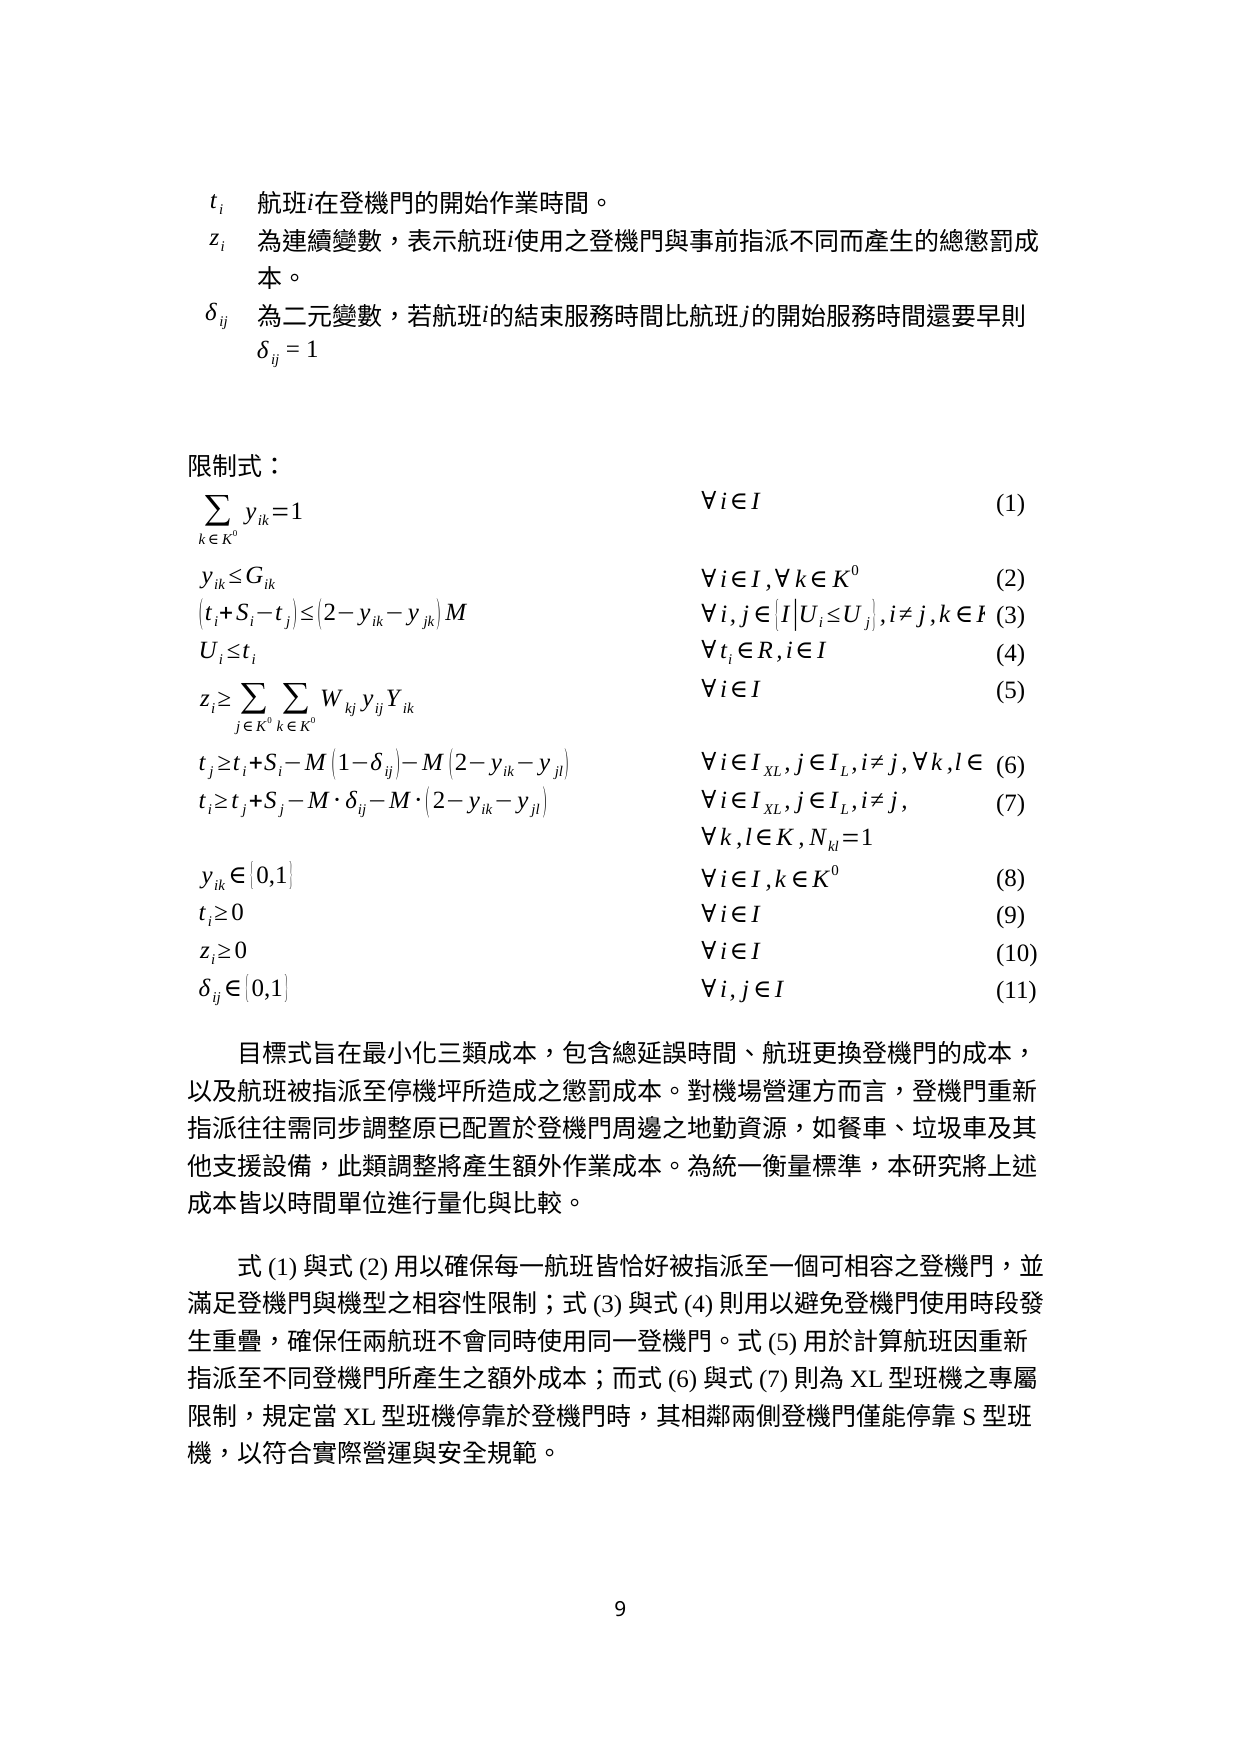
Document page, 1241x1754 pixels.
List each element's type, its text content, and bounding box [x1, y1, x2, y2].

table_cell (3) [985, 596, 1052, 633]
table_header [689, 483, 984, 558]
table_cell [689, 596, 984, 633]
table_cell (10) [985, 933, 1052, 971]
table_cell (11) [985, 971, 1052, 1008]
table_cell [187, 933, 689, 971]
table_cell (7) [985, 783, 1052, 858]
table_header [187, 483, 689, 558]
table_cell 為連續變數，表示航班使用之登機門與事前指派不同而產生的總懲罰成本。 [246, 221, 1087, 296]
table_cell [187, 671, 689, 746]
table_cell [187, 633, 689, 671]
table_cell [689, 783, 984, 858]
table_cell [187, 746, 689, 783]
table_cell [187, 971, 689, 1008]
text 限制式： [187, 446, 1053, 483]
table_cell [187, 296, 246, 408]
table_cell [187, 596, 689, 633]
table_cell (9) [985, 896, 1052, 933]
table_cell [187, 896, 689, 933]
table_cell [187, 783, 689, 858]
table_cell (5) [985, 671, 1052, 746]
table_cell [689, 633, 984, 671]
text 目標式旨在最小化三類成本，包含總延誤時間、航班更換登機門的成本，以及航班被指派至停機坪所造成之懲罰成本。對機場營運方而言，登機門重新指派往往需同步調整原已配置於登機門周邊之地勤資源，如餐車、垃圾車及其他支援設備，此類調整將產生額外作業成本。為統一衡量標準，本研究將上述成本皆以時間單位進行量化與比較。 [187, 1033, 1053, 1221]
table_cell (4) [985, 633, 1052, 671]
table_cell [689, 746, 984, 783]
table_cell [689, 671, 984, 746]
table_cell [689, 558, 984, 596]
table_cell (6) [985, 746, 1052, 783]
table_cell 航班在登機門的開始作業時間。 [246, 183, 1087, 221]
table_cell [187, 558, 689, 596]
table_cell 為二元變數，若航班的結束服務時間比航班的開始服務時間還要早則 = 1 [246, 296, 1087, 408]
table_cell [689, 933, 984, 971]
table_cell [689, 896, 984, 933]
table_cell [187, 858, 689, 896]
table_cell [689, 858, 984, 896]
table_cell (2) [985, 558, 1052, 596]
table_cell (8) [985, 858, 1052, 896]
table_cell [187, 183, 246, 221]
table_cell [689, 971, 984, 1008]
table_header (1) [985, 483, 1052, 558]
table_cell [187, 221, 246, 296]
text 式 (1) 與式 (2) 用以確保每一航班皆恰好被指派至一個可相容之登機門，並滿足登機門與機型之相容性限制；式 (3) 與式 (4) 則用以避免登機門使用時段發生重疊，確保任兩航班不會同時使用同一登機門。式 (5) 用於計算航班因重新指派至不同登機門所產生之額外成本；而式 (6) 與式 (7) 則為 XL 型班機之專屬限制，規定當 XL 型班機停靠於登機門時，其相鄰兩側登機門僅能停靠 S 型班機，以符合實際營運與安全規範。 [187, 1246, 1053, 1471]
